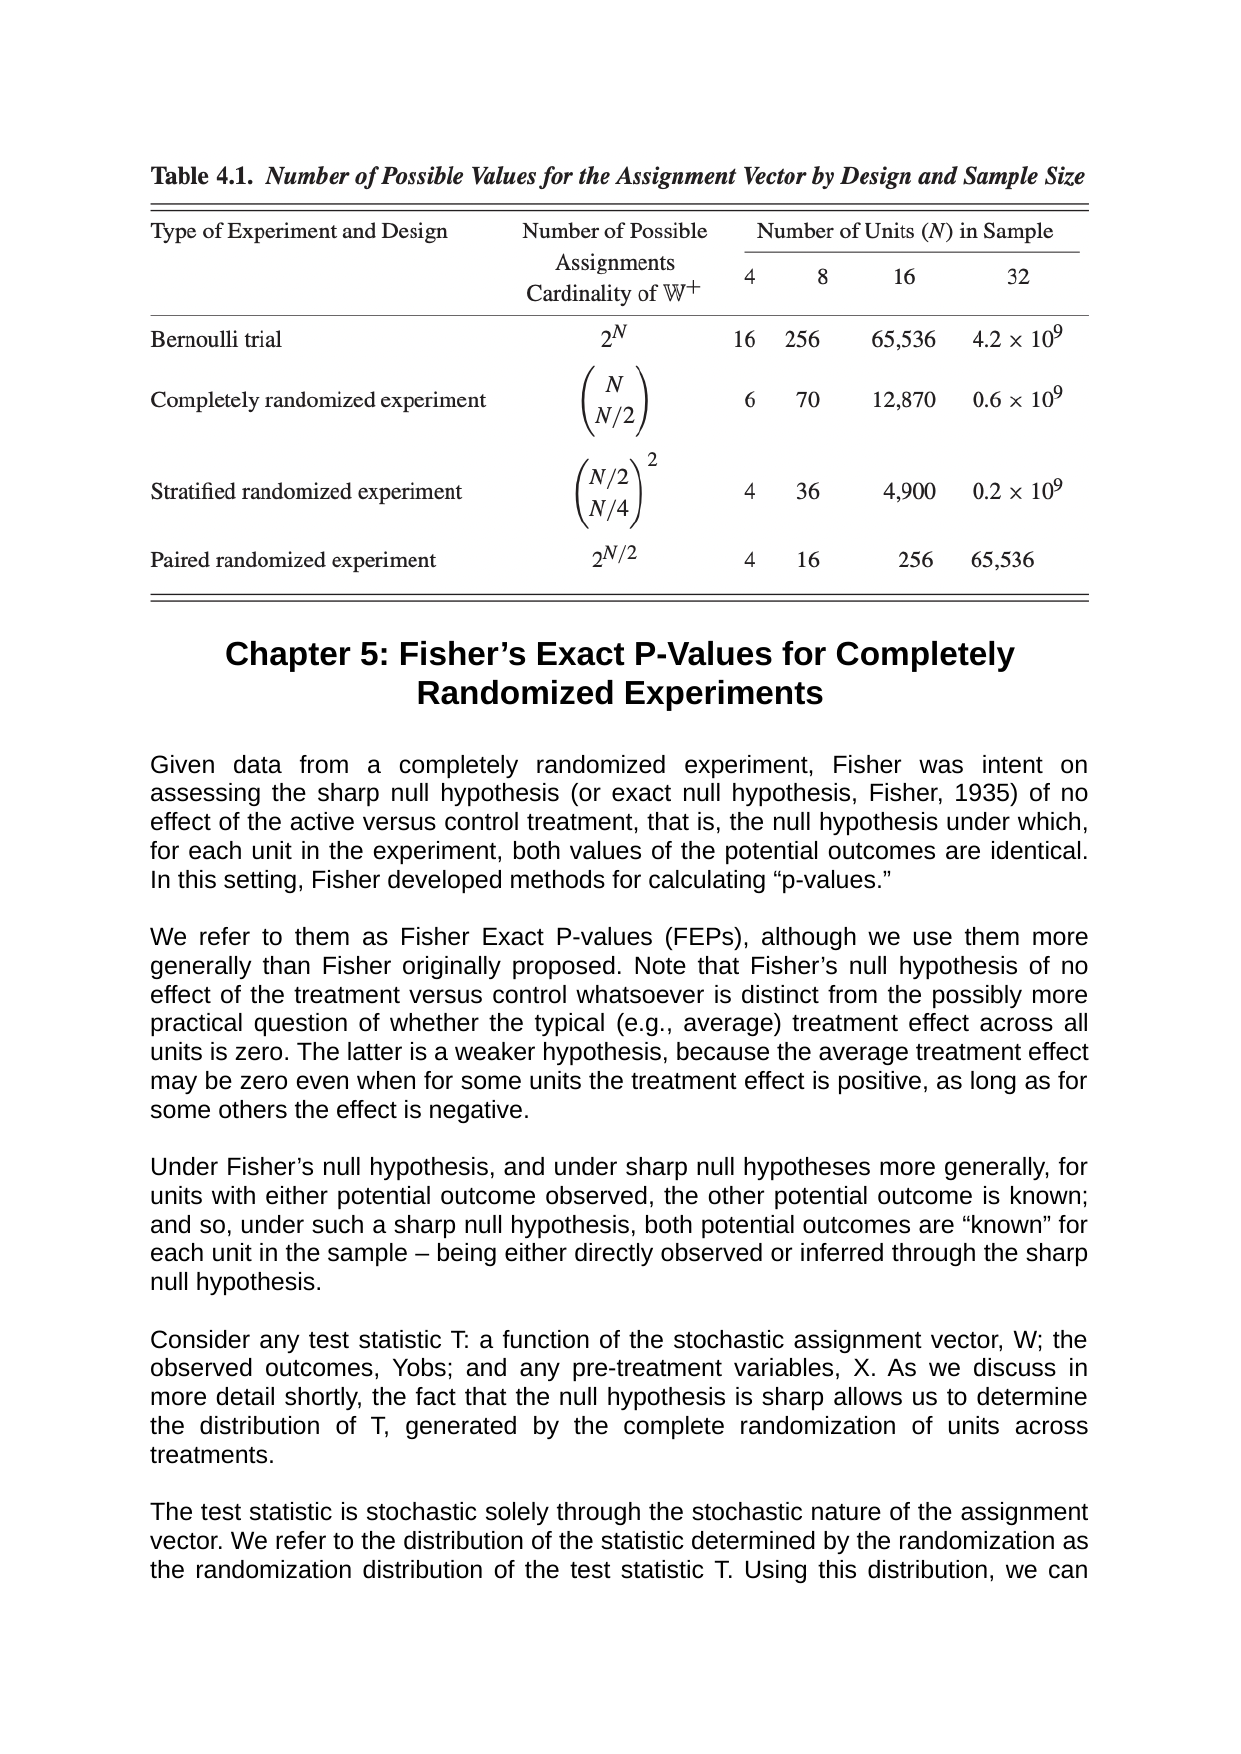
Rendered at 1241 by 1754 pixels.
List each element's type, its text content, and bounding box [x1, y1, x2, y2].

text We refer to them as Fisher Exact P-values (FEPs), although we use them more generally than Fisher originally proposed. Note that Fisher’s null hypothesis of no effect of the treatment versus control whatsoever is distinct from the possibly more practical question of whether the typical (e.g., average) treatment effect across all units is zero. The latter is a weaker hypothesis, because the average treatment effect may be zero even when for some units the treatment effect is positive, as long as for some others the effect is negative. [150, 922, 1090, 1123]
text Chapter 5: Fisher’s Exact P-Values for Completely Randomized Experiments [150, 634, 1090, 711]
text Consider any test statistic T: a function of the stochastic assignment vector, W; the observed outcomes, Yobs; and any pre-treatment variables, X. As we discuss in more detail shortly, the fact that the null hypothesis is sharp allows us to determine the distribution of T, generated by the complete randomization of units across treatments. [150, 1324, 1090, 1468]
picture [150, 150, 1091, 606]
text Under Fisher’s null hypothesis, and under sharp null hypotheses more generally, for units with either potential outcome observed, the other potential outcome is known; and so, under such a sharp null hypothesis, both potential outcomes are “known” for each unit in the sample – being either directly observed or inferred through the sharp null hypothesis. [150, 1152, 1090, 1296]
text Given data from a completely randomized experiment, Fisher was intent on assessing the sharp null hypothesis (or exact null hypothesis, Fisher, 1935) of no effect of the active versus control treatment, that is, the null hypothesis under which, for each unit in the experiment, both values of the potential outcomes are identical. In this setting, Fisher developed methods for calculating “p-values.” [150, 749, 1090, 893]
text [150, 1497, 1090, 1583]
